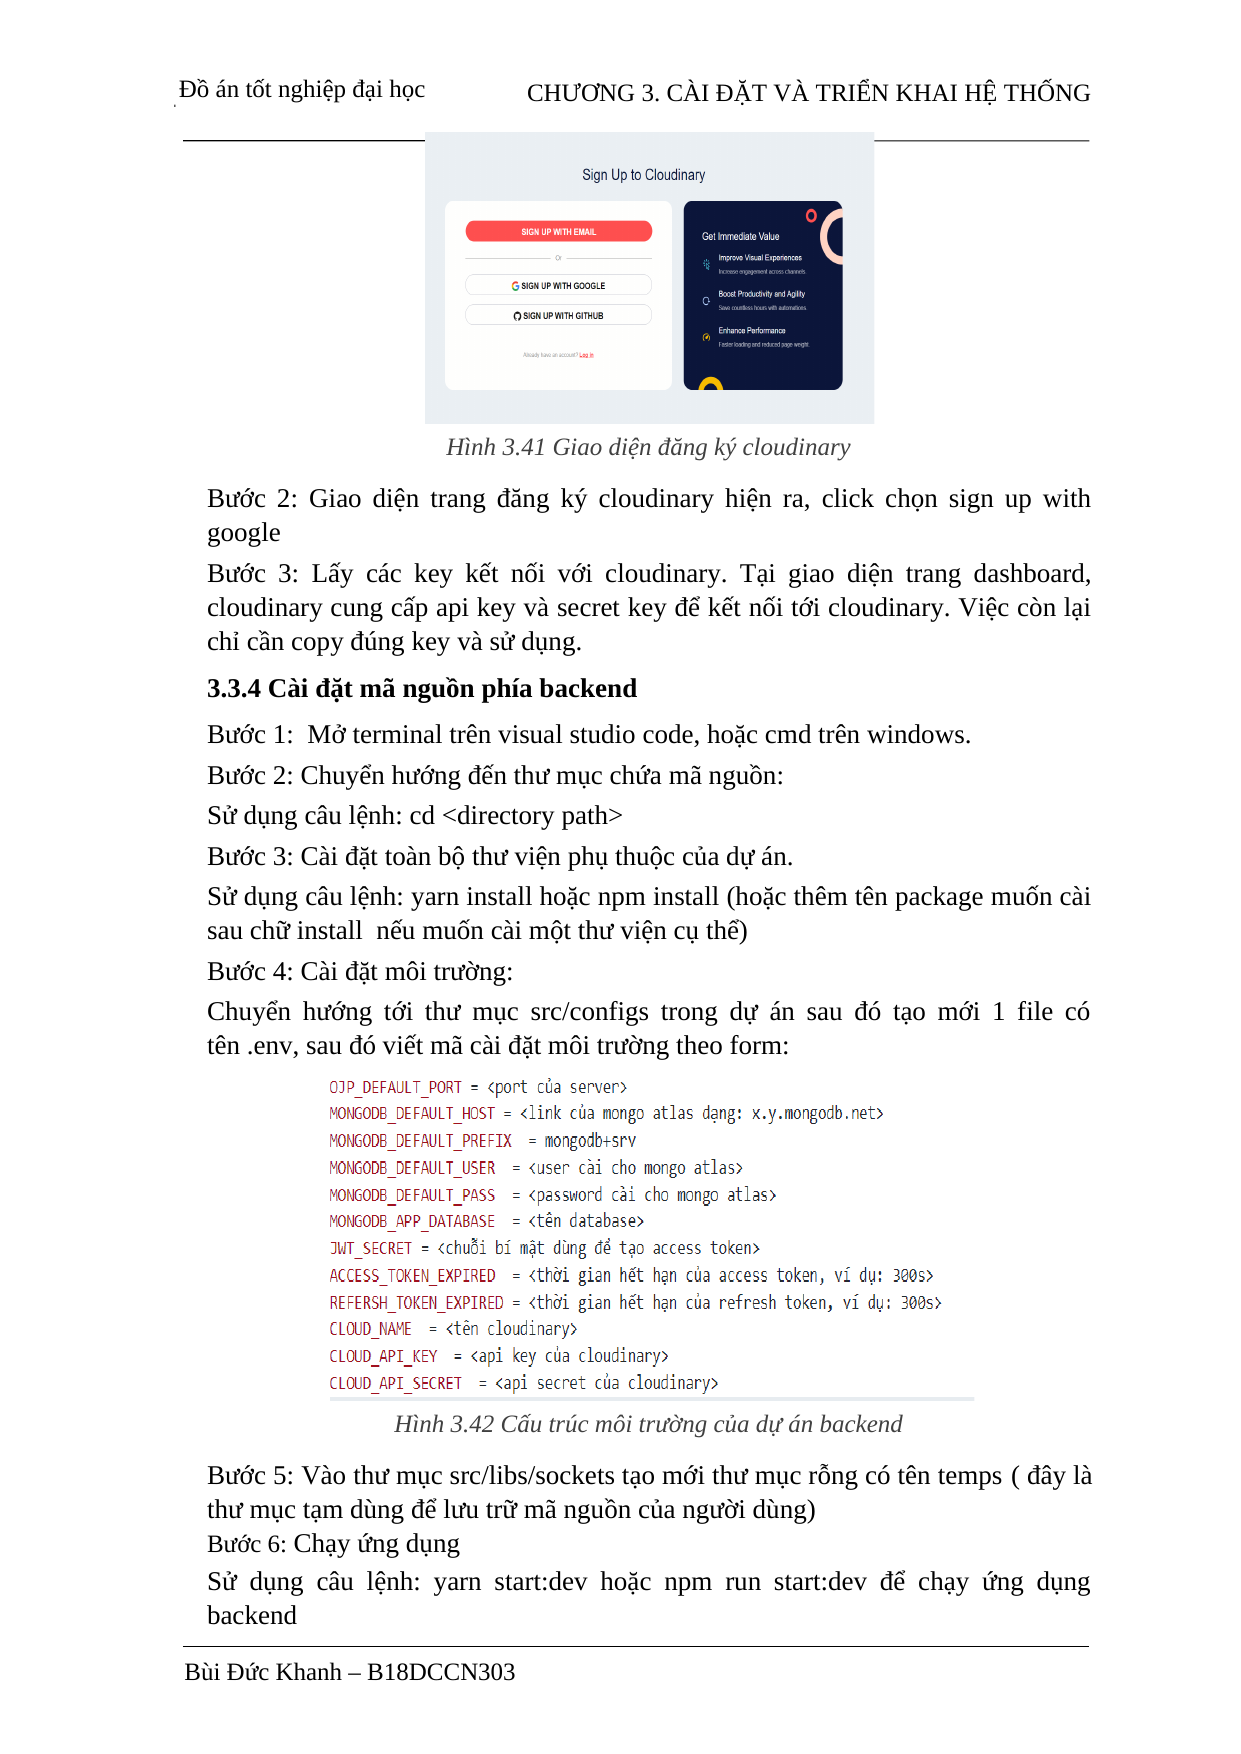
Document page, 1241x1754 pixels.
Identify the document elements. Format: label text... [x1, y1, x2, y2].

subtitle 3.3.4 Cài đặt mã nguồn phía backend [207, 672, 1092, 703]
text Bước 2: Chuyển hướng đến thư mục chứa mã nguồn: [207, 759, 1092, 790]
picture [425, 132, 875, 424]
text Bước 2: Giao diện trang đăng ký cloudinary hiện ra, click chọn sign up with google [207, 482, 1092, 547]
text Bước 6: Chạy ứng dụng [207, 1527, 1092, 1558]
text Bước 3: Cài đặt toàn bộ thư viện phụ thuộc của dự án. [207, 839, 1092, 871]
text Bước 5: Vào thư mục src/libs/sockets tạo mới thư mục rỗng có tên temps ( đây là thư mục tạm dùng để lưu trữ mã nguồn của người dùng) [207, 1459, 1092, 1524]
picture [325, 1069, 975, 1401]
text Bước 4: Cài đặt môi trường: [207, 954, 1092, 986]
text Chuyển hướng tới thư mục src/configs trong dự án sau đó tạo mới 1 file có tên .env, sau đó viết mã cài đặt môi trường theo form: [207, 995, 1092, 1060]
text Bước 3: Lấy các key kết nối với cloudinary. Tại giao diện trang dashboard, cloudinary cung cấp api key và secret key để kết nối tới cloudinary. Việc còn lại chỉ cần copy đúng key và sử dụng. [207, 557, 1092, 656]
text Sử dụng câu lệnh: yarn install hoặc npm install (hoặc thêm tên package muốn cài sau chữ install nếu muốn cài một thư viện cụ thể) [207, 880, 1092, 945]
text Sử dụng câu lệnh: yarn start:dev hoặc npm run start:dev để chạy ứng dụng backend [207, 1565, 1092, 1630]
text Bước 1: Mở terminal trên visual studio code, hoặc cmd trên windows. [207, 718, 1092, 749]
text Sử dụng câu lệnh: cd <directory path> [207, 799, 1092, 830]
